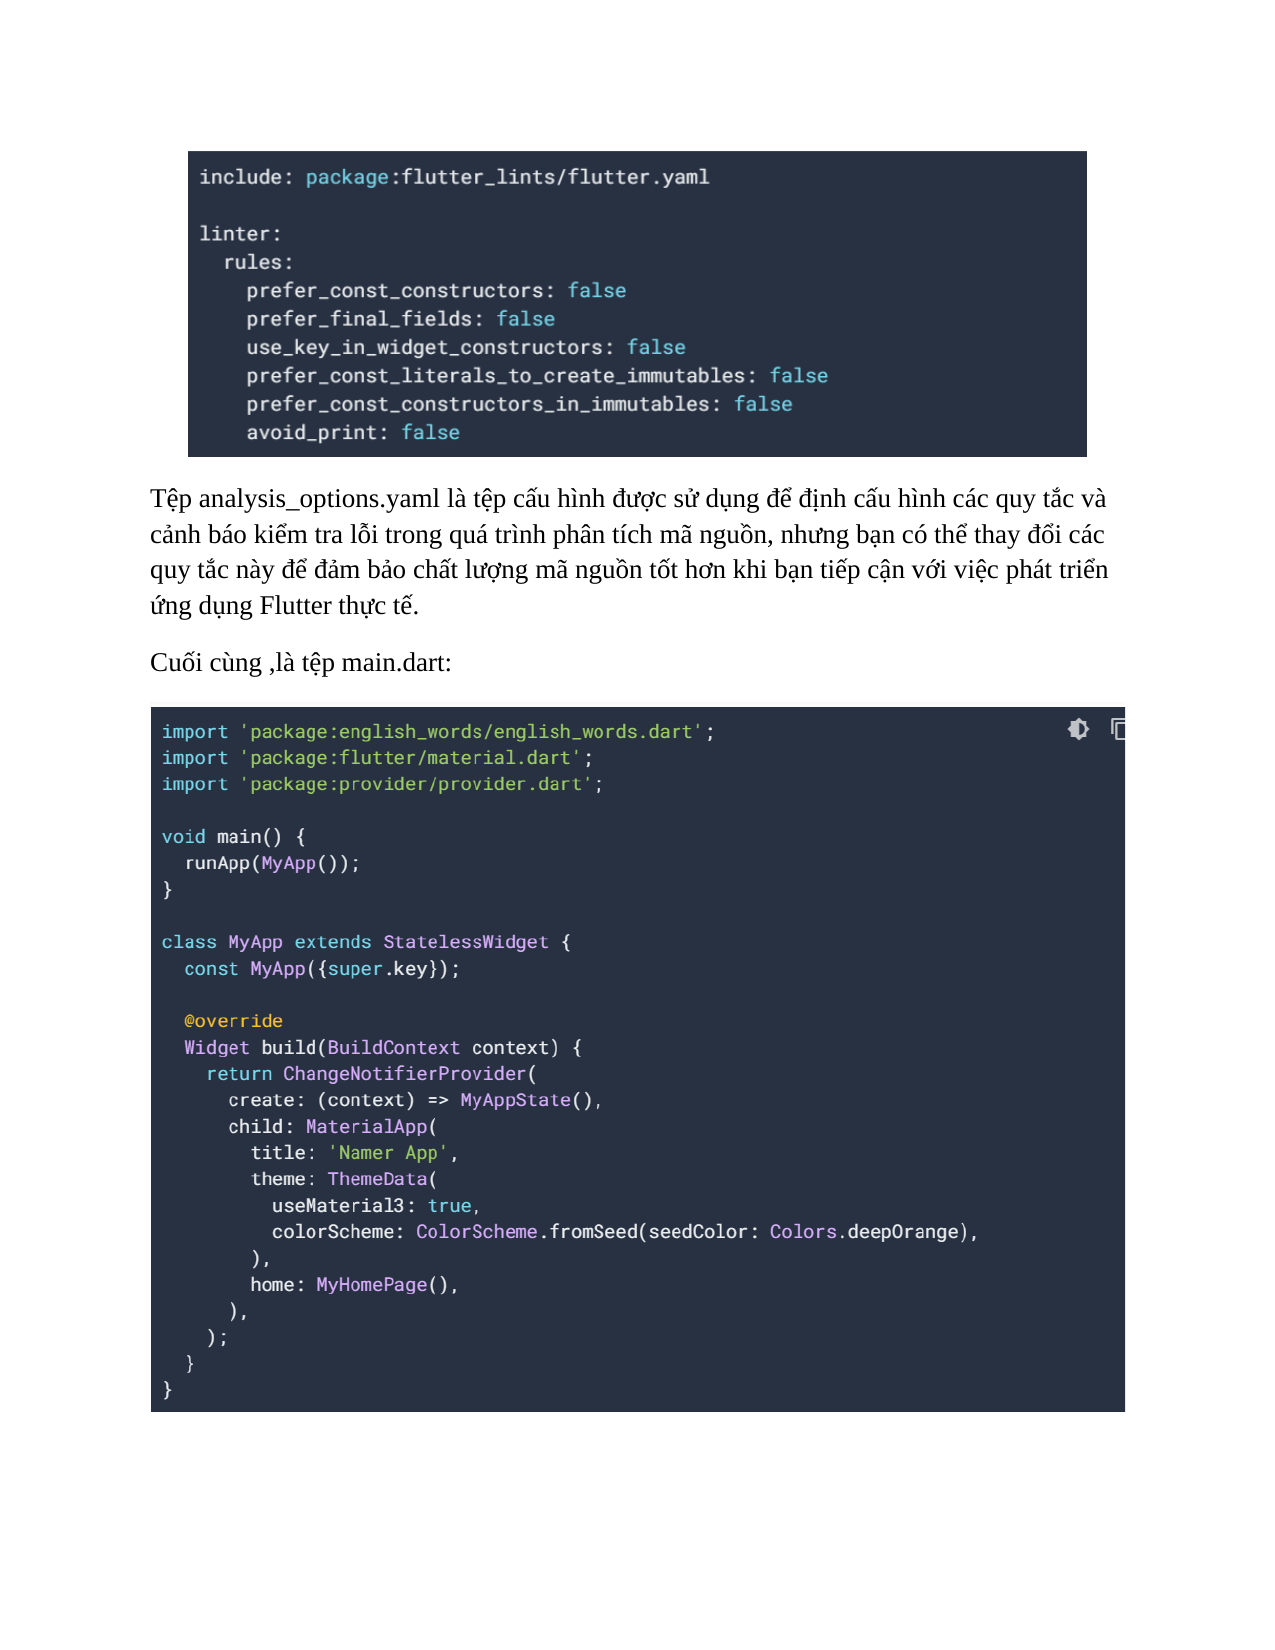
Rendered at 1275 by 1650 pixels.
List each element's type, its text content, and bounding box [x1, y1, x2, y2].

picture [150, 702, 1125, 1412]
picture [188, 150, 1087, 457]
text Cuối cùng ,là tệp main.dart: [150, 646, 1125, 677]
text Tệp analysis_options.yaml là tệp cấu hình được sử dụng để định cấu hình các quy tắc và cảnh báo kiểm tra lỗi trong quá trình phân tích mã nguồn, nhưng bạn có thể thay đổi các quy tắc này để đảm bảo chất lượng mã nguồn tốt hơn khi bạn tiếp cận với việc phát triển ứng dụng Flutter thực tế. [150, 482, 1125, 620]
